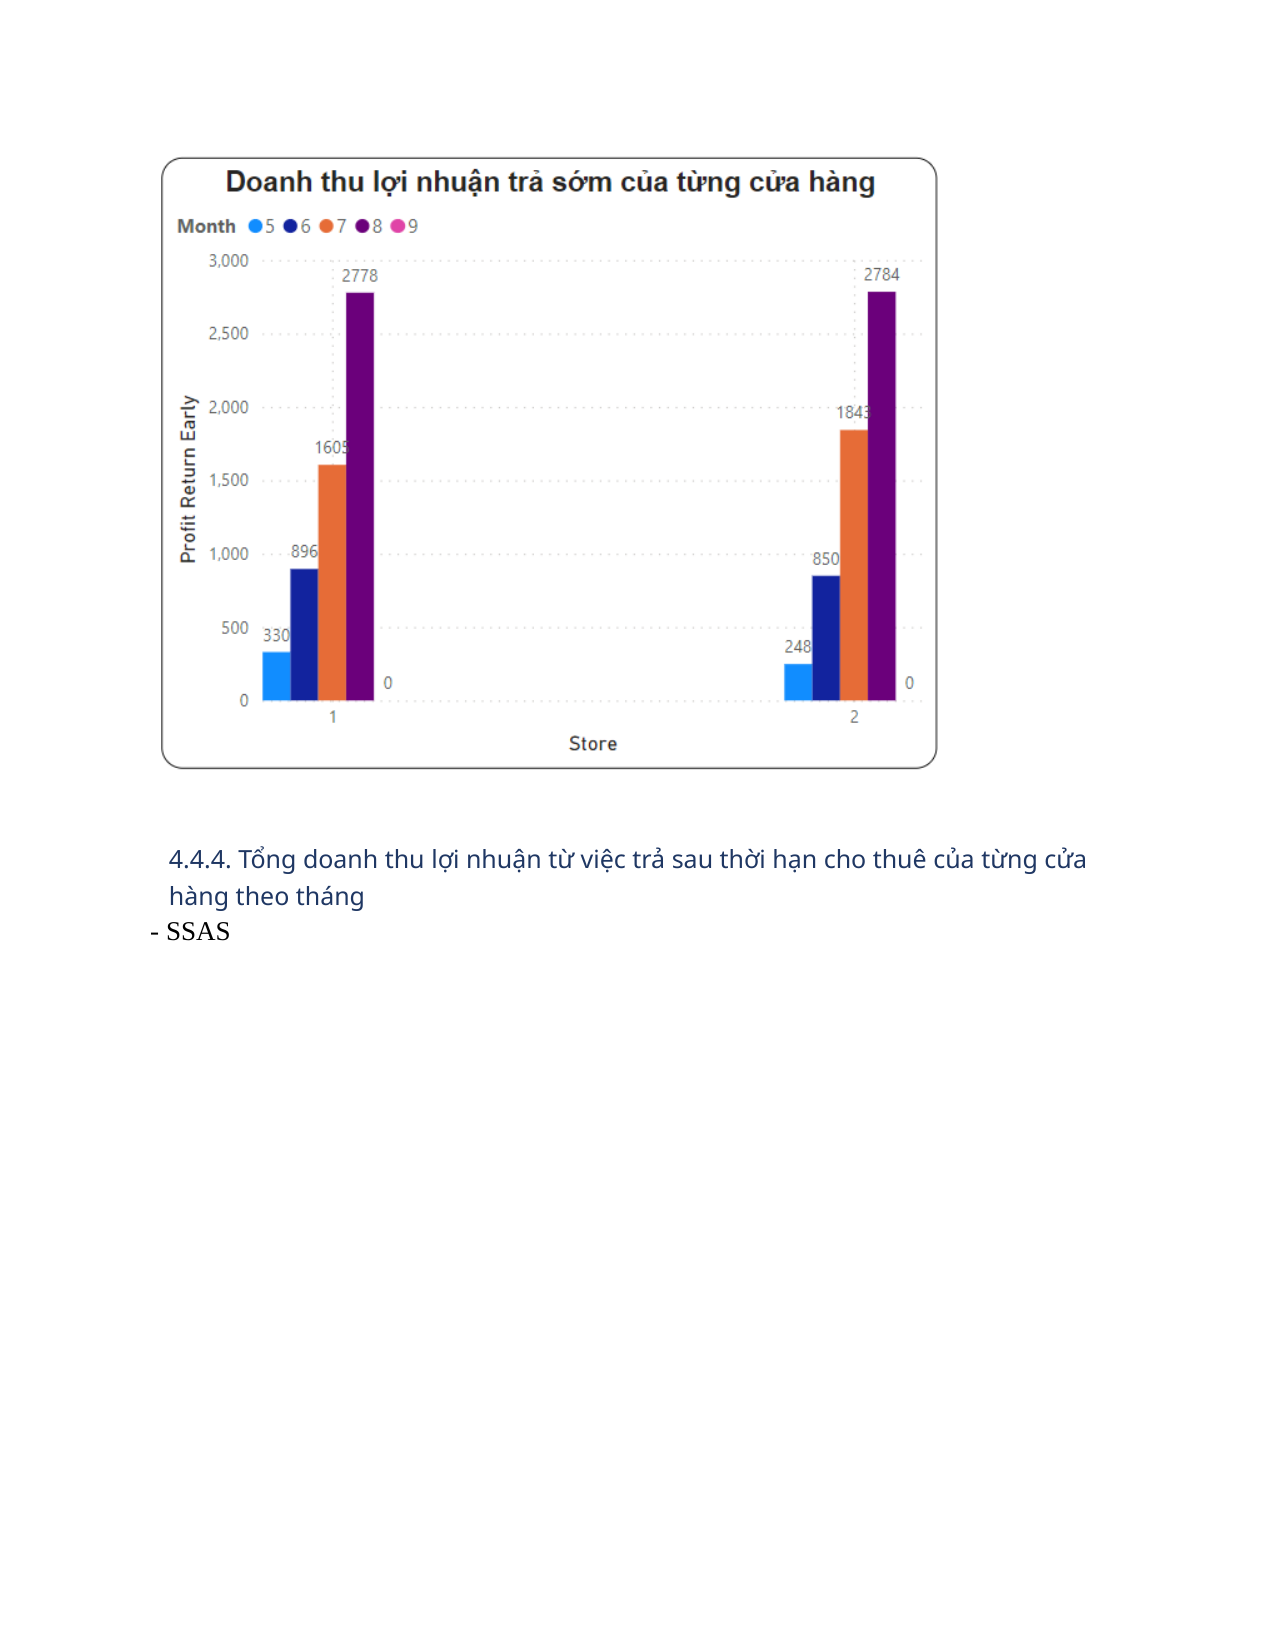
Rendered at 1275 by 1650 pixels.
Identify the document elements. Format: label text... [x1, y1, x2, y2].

picture [150, 150, 948, 773]
text - SSAS [150, 915, 1125, 947]
subtitle 4.4.4. Tổng doanh thu lợi nhuận từ việc trả sau thời hạn cho thuê của từng cửa hàng theo tháng [169, 842, 1125, 913]
